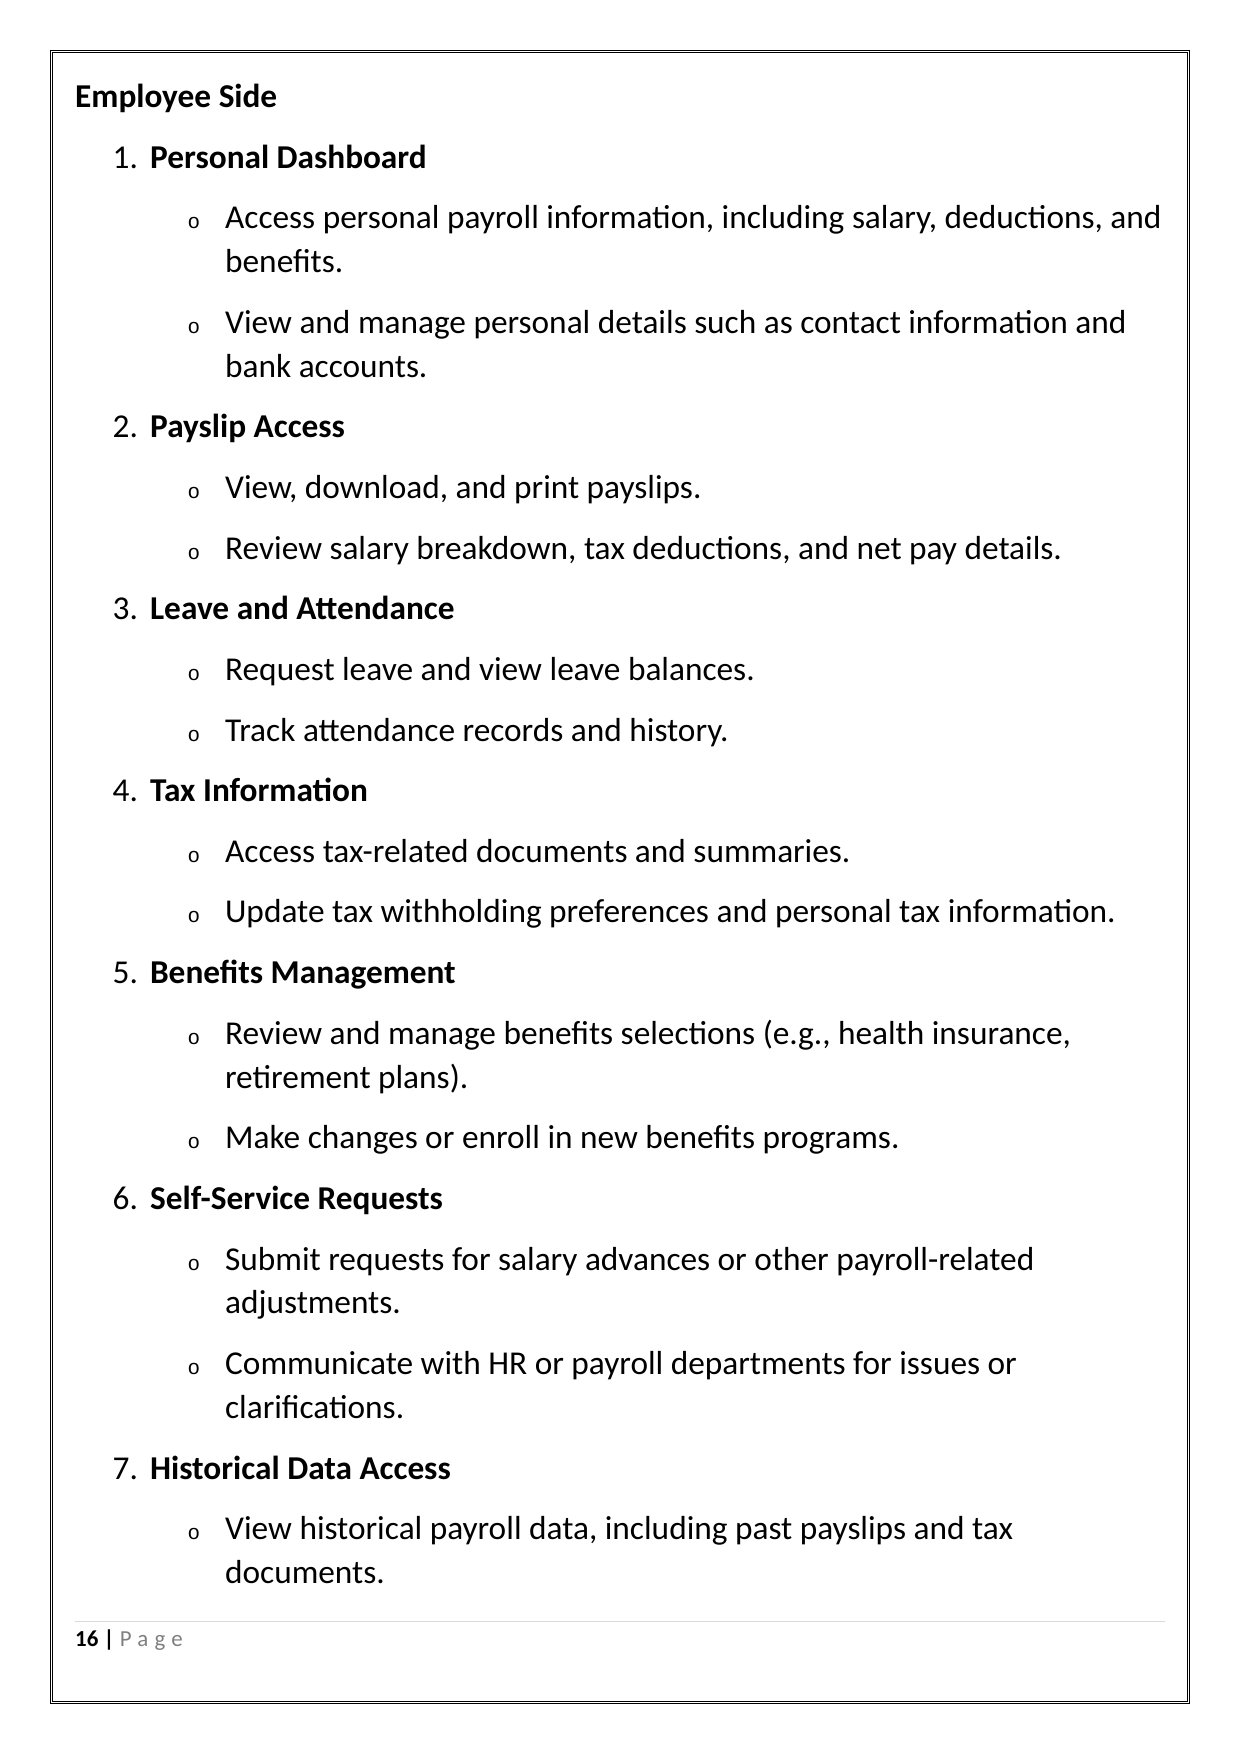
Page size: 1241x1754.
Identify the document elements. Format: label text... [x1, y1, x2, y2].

list Make changes or enroll in new benefits programs. [187, 1116, 1165, 1157]
list Payslip Access [112, 405, 1165, 446]
list Access personal payroll information, including salary, deductions, and benefits. [187, 196, 1165, 281]
text Employee Side [75, 75, 1165, 116]
list Tax Information [112, 769, 1165, 810]
list Track attendance records and history. [187, 708, 1165, 749]
list Personal Dashboard [112, 136, 1165, 176]
list Communicate with HR or payroll departments for issues or clarifications. [187, 1342, 1165, 1427]
list Benefits Management [112, 951, 1165, 992]
list Request leave and view leave balances. [187, 648, 1165, 689]
list Self-Service Requests [112, 1177, 1165, 1218]
list Historical Data Access [112, 1447, 1165, 1487]
list Update tax withholding preferences and personal tax information. [187, 890, 1165, 931]
list View and manage personal details such as contact information and bank accounts. [187, 301, 1165, 386]
list Leave and Attendance [112, 587, 1165, 628]
list View, download, and print payslips. [187, 466, 1165, 507]
list Access tax-related documents and summaries. [187, 830, 1165, 871]
list Review and manage benefits selections (e.g., health insurance, retirement plans). [187, 1012, 1165, 1096]
list View historical payroll data, including past payslips and tax documents. [187, 1507, 1165, 1592]
list Review salary breakdown, tax deductions, and net pay details. [187, 527, 1165, 567]
list Submit requests for salary advances or other payroll-related adjustments. [187, 1237, 1165, 1322]
